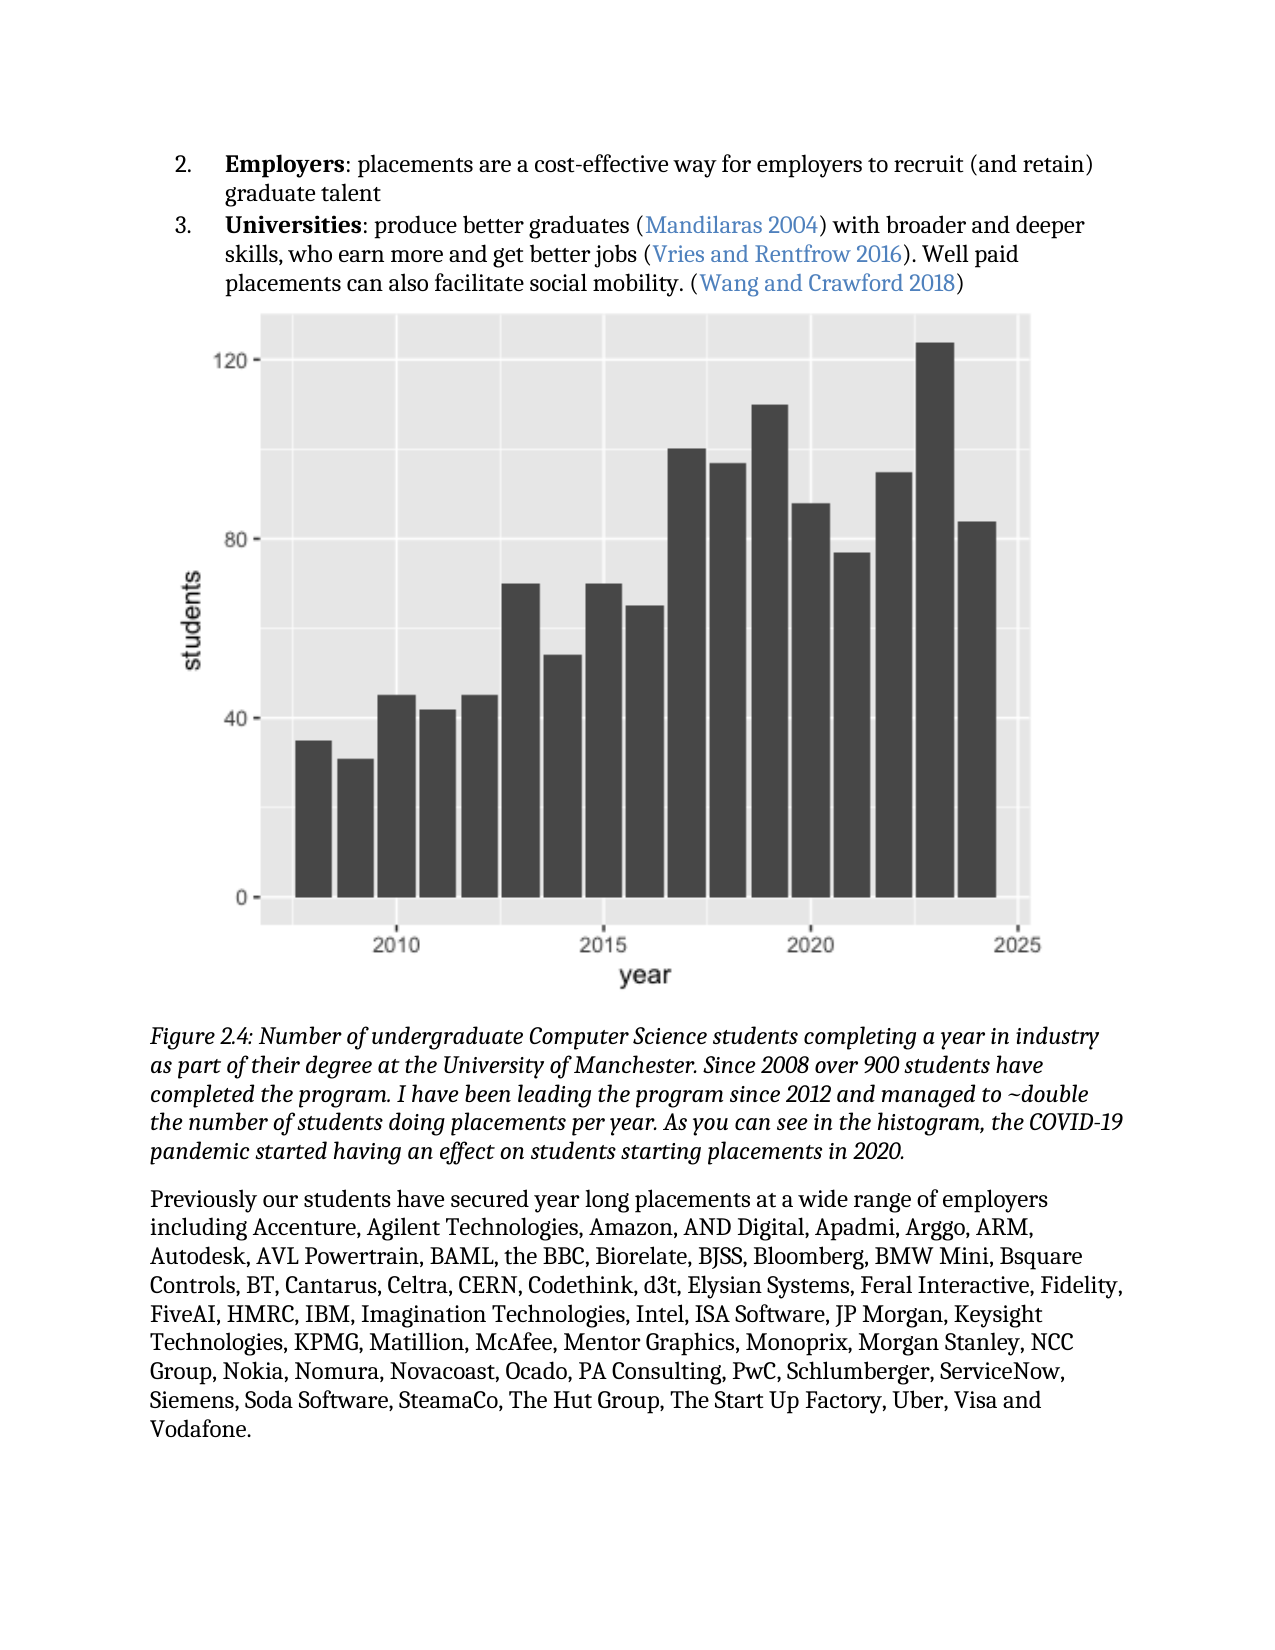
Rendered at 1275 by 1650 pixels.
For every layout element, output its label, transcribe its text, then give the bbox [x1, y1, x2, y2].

list Universities: produce better graduates (Mandilaras 2004) with broader and deeper skills, who earn more and get better jobs (Vries and Rentfrow 2016). Well paid placements can also facilitate social mobility. (Wang and Crawford 2018) [175, 211, 1125, 297]
list Employers: placements are a cost-effective way for employers to recruit (and retain) graduate talent [175, 150, 1125, 207]
text Previously our students have secured year long placements at a wide range of employers including Accenture, Agilent Technologies, Amazon, AND Digital, Apadmi, Arggo, ARM, Autodesk, AVL Powertrain, BAML, the BBC, Biorelate, BJSS, Bloomberg, BMW Mini, Bsquare Controls, BT, Cantarus, Celtra, CERN, Codethink, d3t, Elysian Systems, Feral Interactive, Fidelity, FiveAI, HMRC, IBM, Imagination Technologies, Intel, ISA Software, JP Morgan, Keysight Technologies, KPMG, Matillion, McAfee, Mentor Graphics, Monoprix, Morgan Stanley, NCC Group, Nokia, Nomura, Novacoast, Ocado, PA Consulting, PwC, Schlumberger, ServiceNow, Siemens, Soda Software, SteamaCo, The Hut Group, The Start Up Factory, Uber, Visa and Vodafone. [150, 1184, 1125, 1443]
picture [168, 301, 1044, 1002]
text Figure 2.4: Number of undergraduate Computer Science students completing a year in industry as part of their degree at the University of Manchester. Since 2008 over 900 students have completed the program. I have been leading the program since 2012 and managed to ~double the number of students doing placements per year. As you can see in the histogram, the COVID-19 pandemic started having an effect on students starting placements in 2020. [150, 1022, 1125, 1166]
